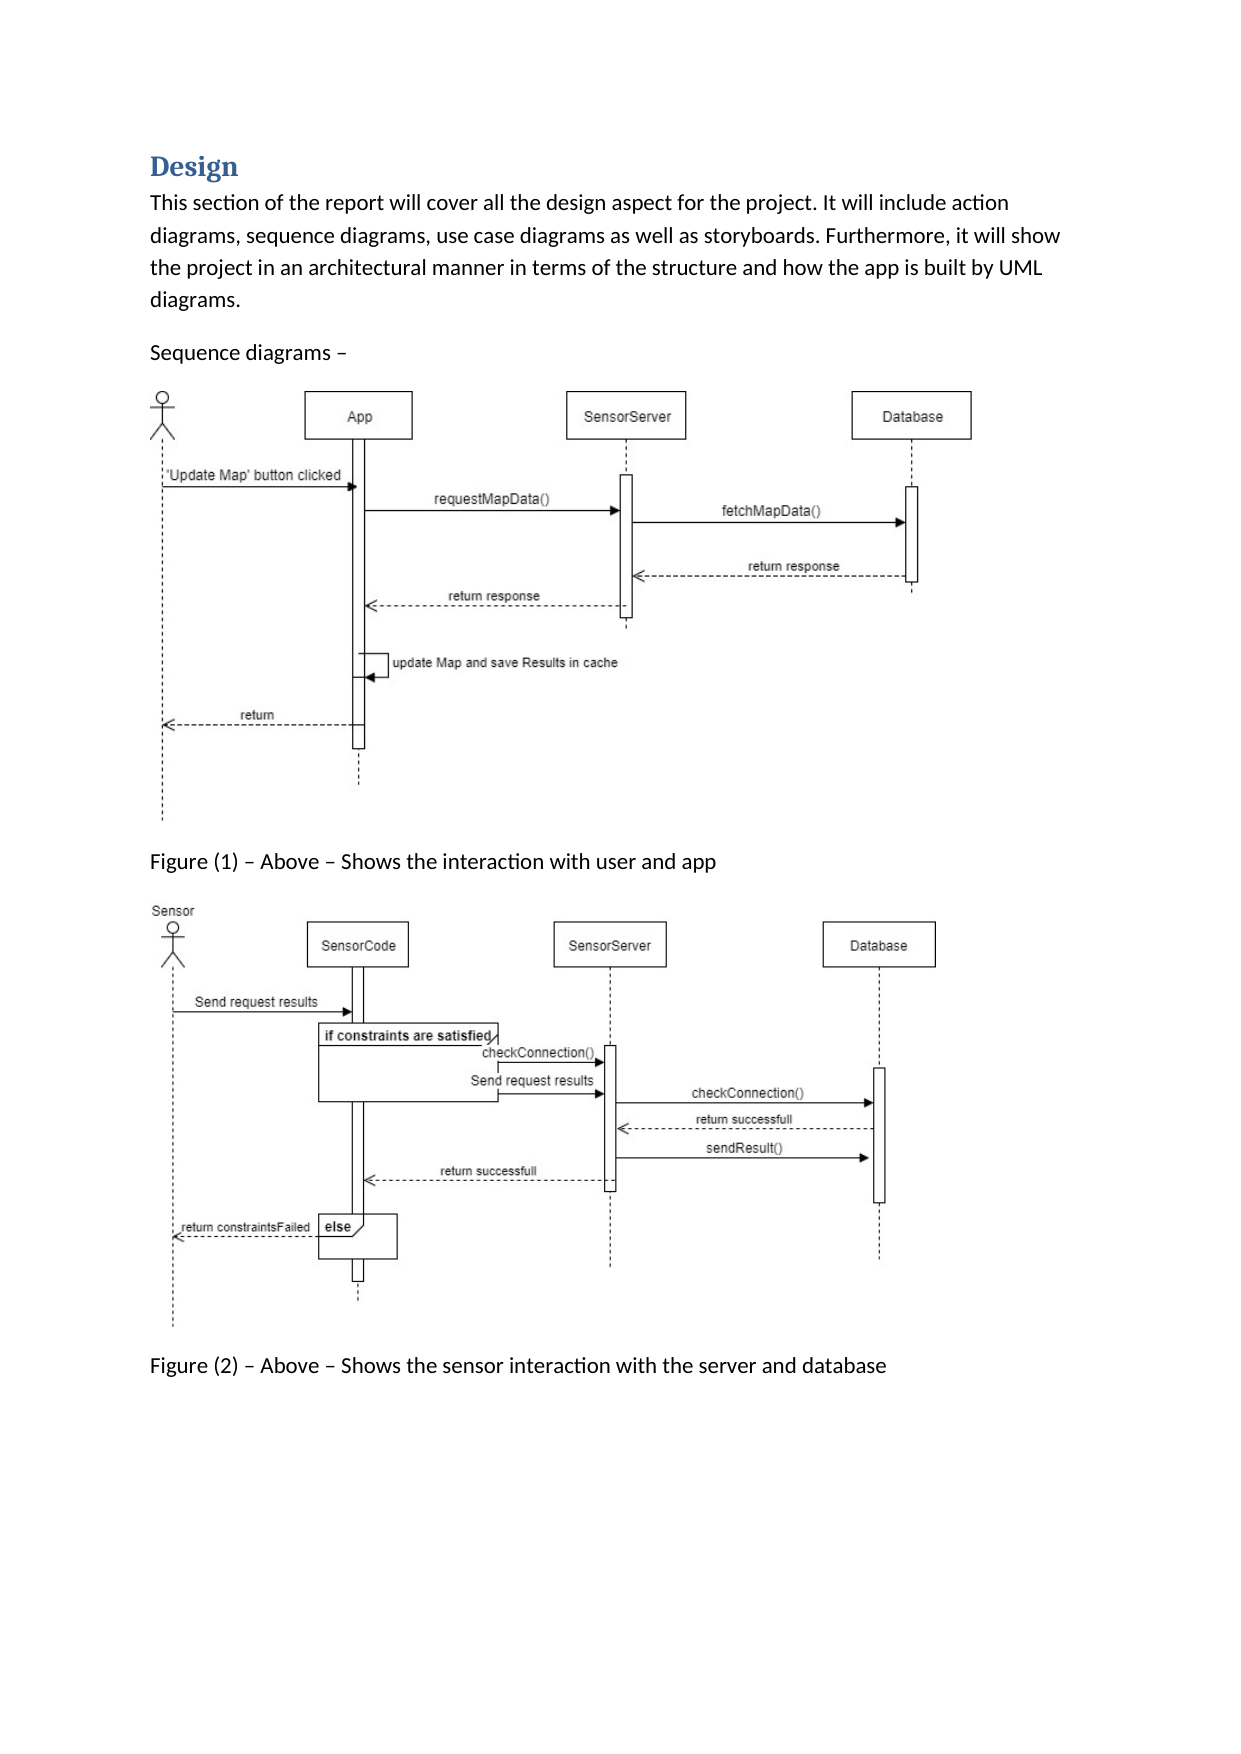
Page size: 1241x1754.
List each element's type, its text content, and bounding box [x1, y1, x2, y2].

text Figure (1) – Above – Shows the interaction with user and app [150, 847, 1090, 875]
subtitle Design [150, 150, 1090, 183]
text This section of the report will cover all the design aspect for the project. It will include action diagrams, sequence diagrams, use case diagrams as well as storyboards. Furthermore, it will show the project in an architectural manner in terms of the structure and how the app is built by UML diagrams. [150, 188, 1090, 313]
text Sequence diagrams – [150, 338, 1090, 366]
picture [150, 899, 936, 1327]
text Figure (2) – Above – Shows the sensor interaction with the server and database [150, 1352, 1090, 1379]
picture [150, 391, 973, 822]
